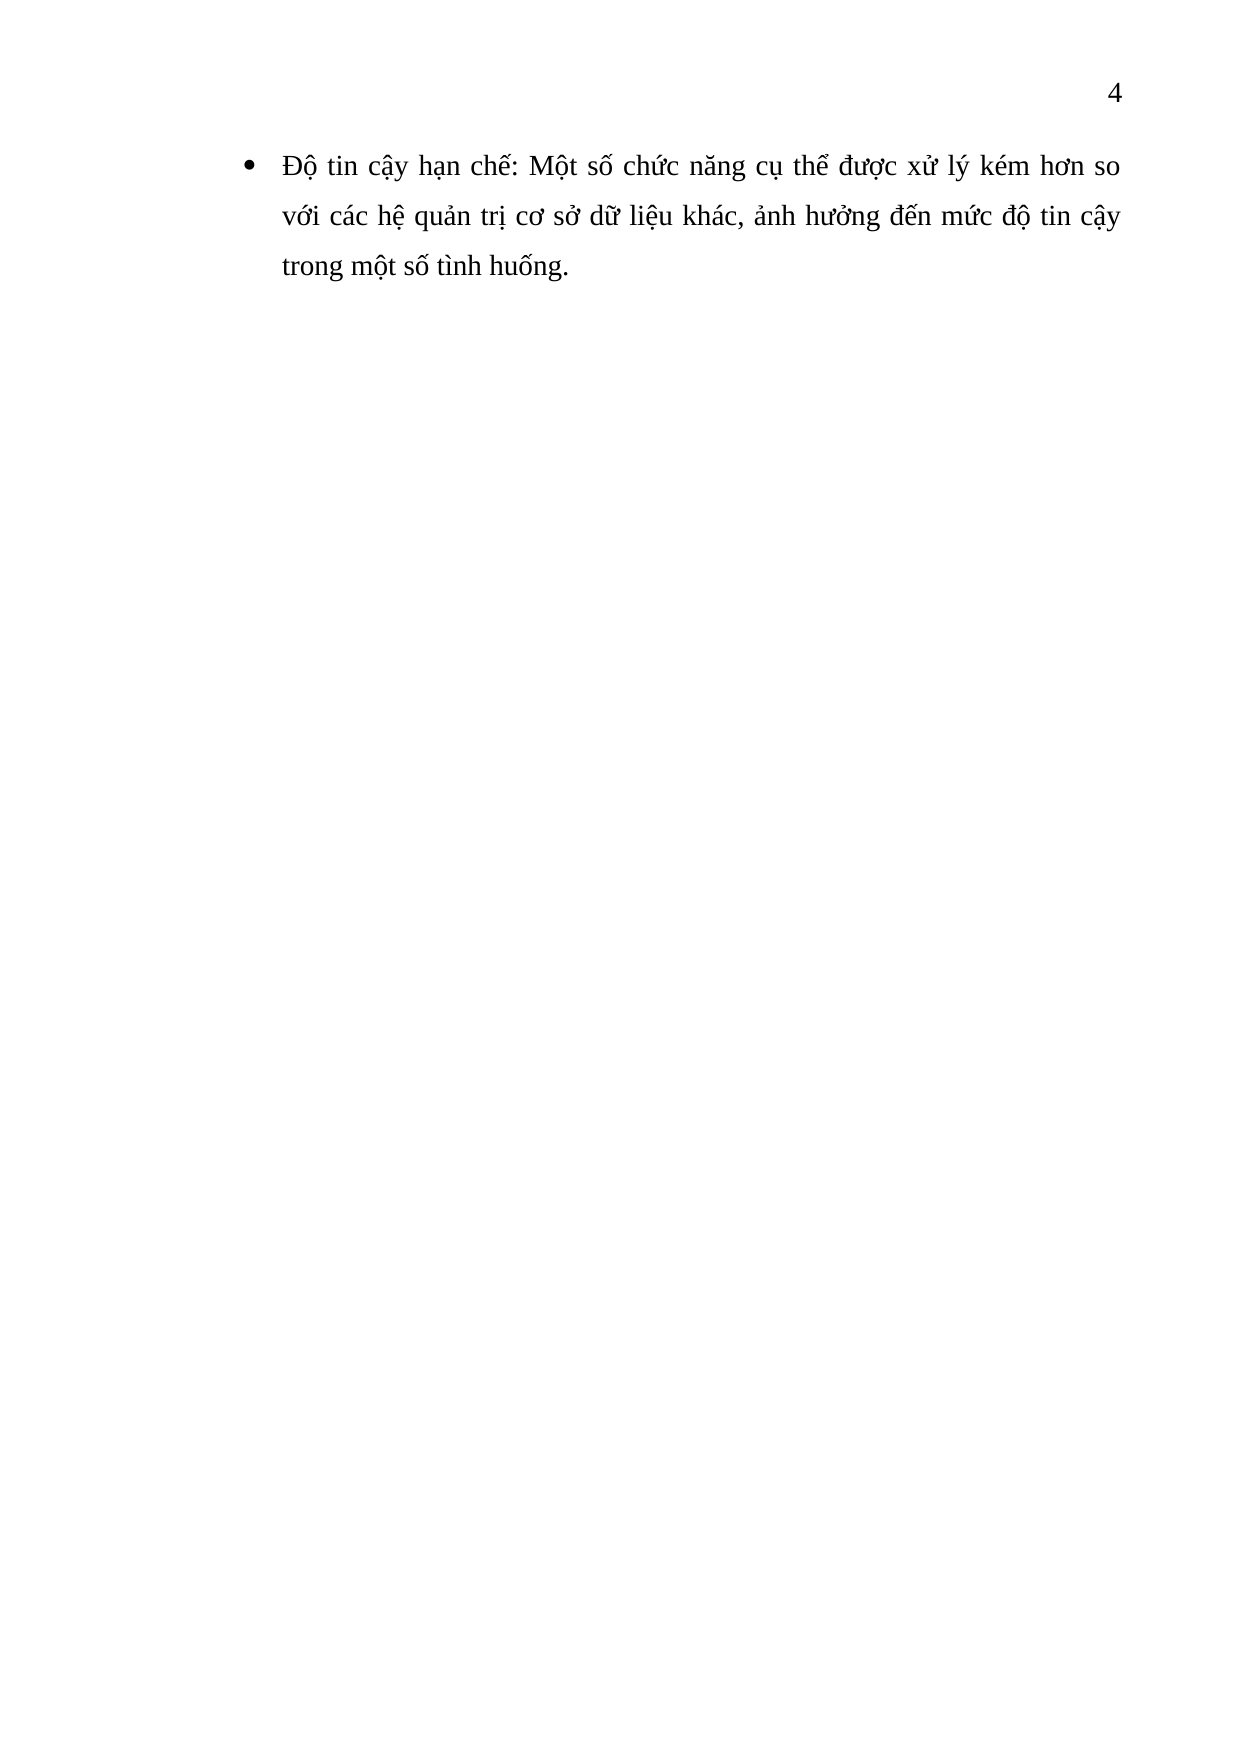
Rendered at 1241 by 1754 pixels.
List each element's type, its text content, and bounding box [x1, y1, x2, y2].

list Độ tin cậy hạn chế: Một số chức năng cụ thể được xử lý kém hơn so với các hệ quản trị cơ sở dữ liệu khác, ảnh hưởng đến mức độ tin cậy trong một số tình huống. [244, 148, 1122, 282]
